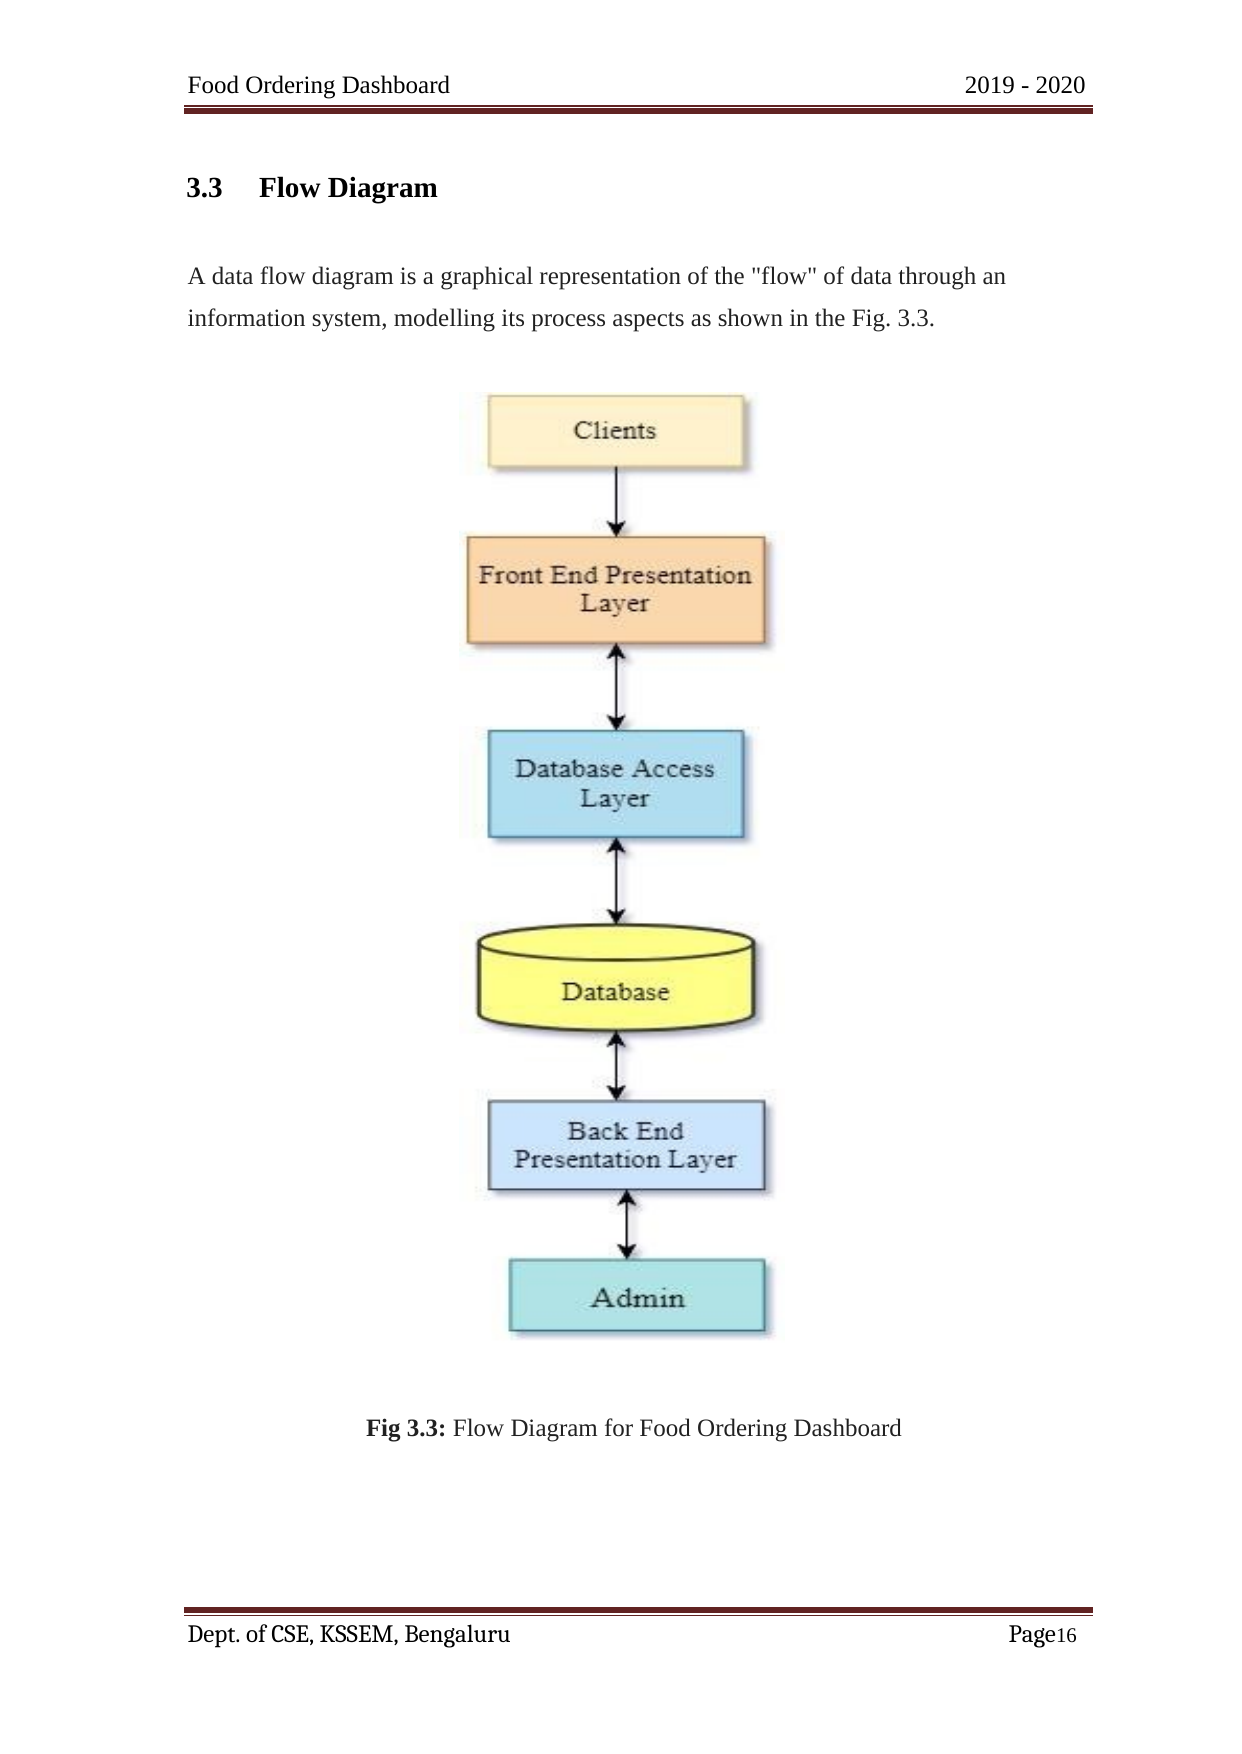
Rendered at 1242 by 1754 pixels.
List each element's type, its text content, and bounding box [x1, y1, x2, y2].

text A data flow diagram is a graphical representation of the "flow" of data through an information system, modelling its process aspects as shown in the Fig. 3.3. [187, 261, 1012, 332]
text Fig 3.3: Flow Diagram for Food Ordering Dashboard [366, 1413, 1110, 1442]
picture [459, 392, 785, 1344]
text 3.3 Flow Diagram [186, 170, 1110, 204]
